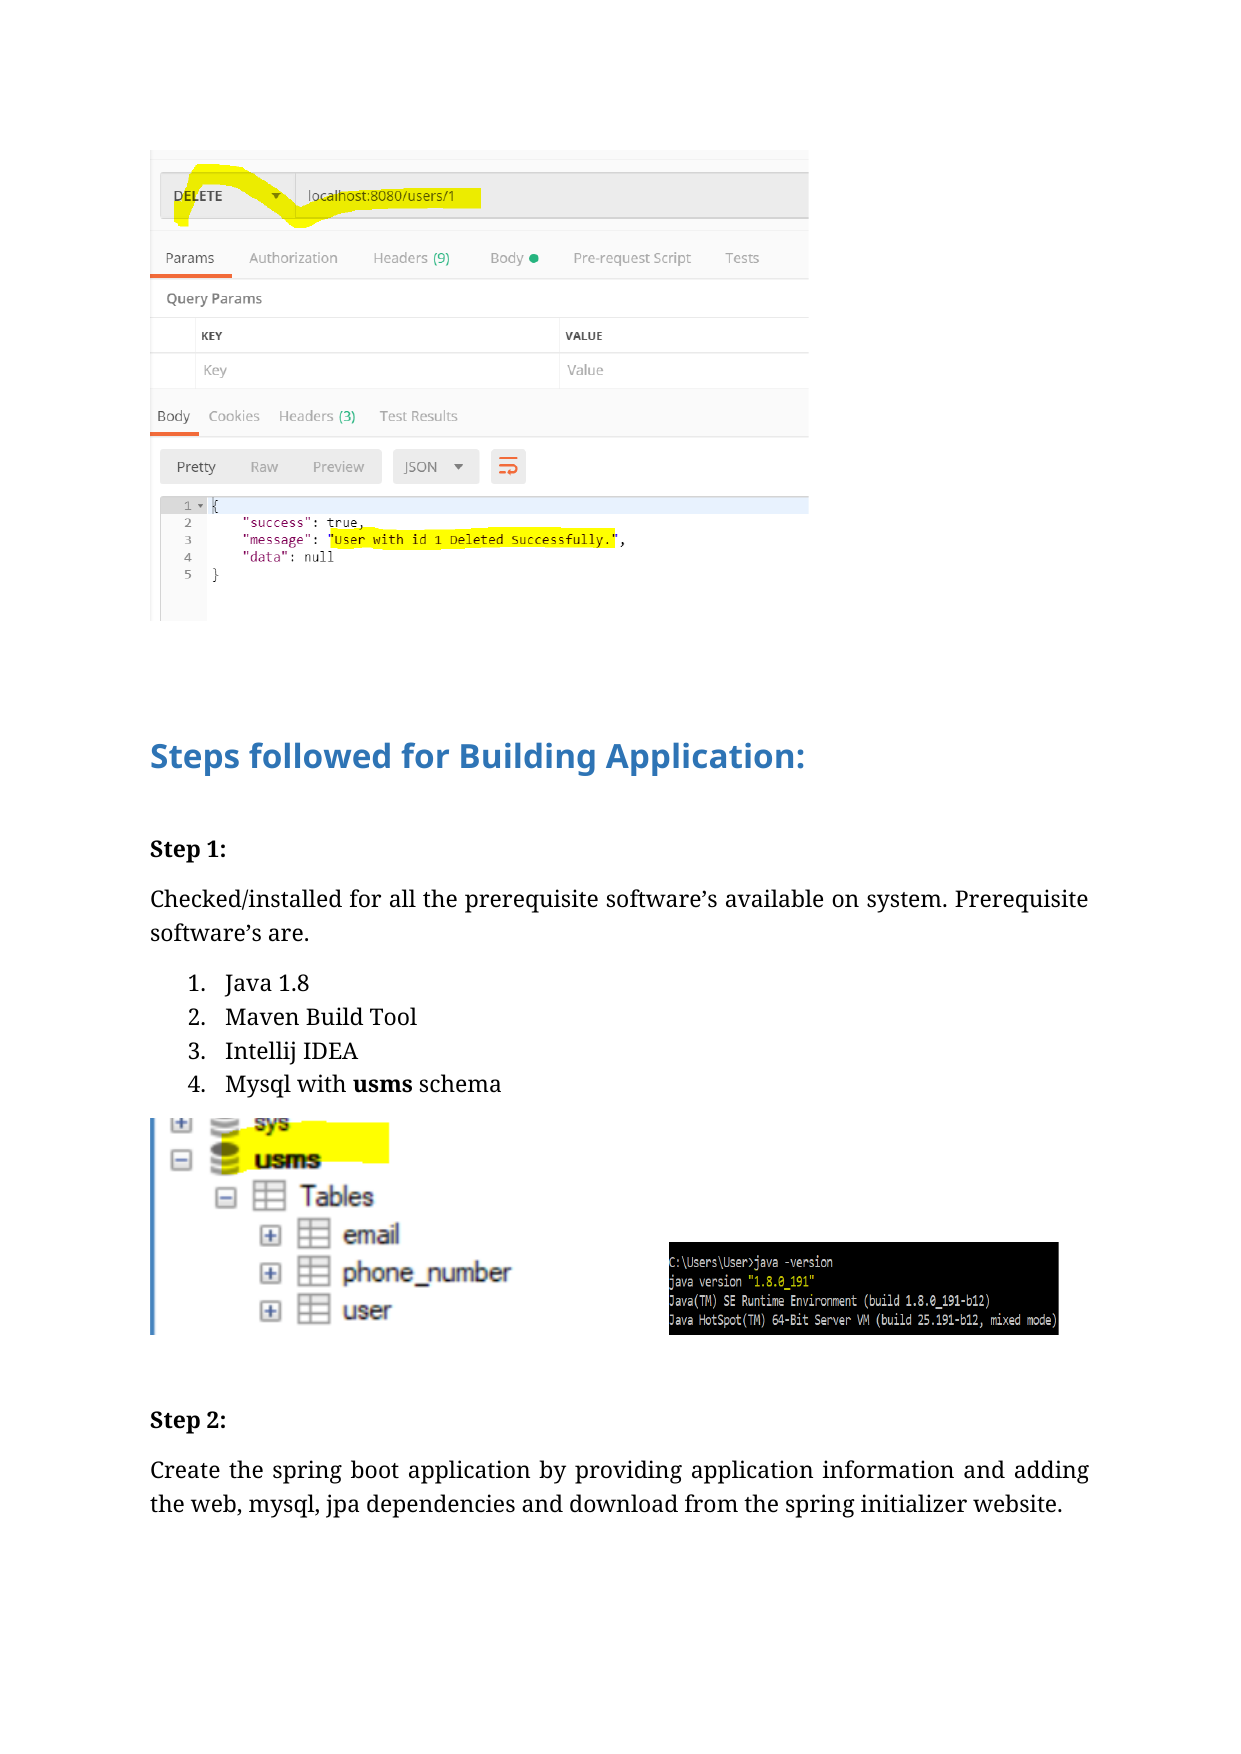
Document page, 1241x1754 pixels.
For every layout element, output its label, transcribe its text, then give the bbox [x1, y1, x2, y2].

text Create the spring boot application by providing application information and adding the web, mysql, jpa dependencies and download from the spring initializer website. [150, 1454, 1090, 1519]
list Java 1.8 [187, 967, 1090, 998]
text Step 2: [150, 1404, 1090, 1435]
list Mysql with usms schema [187, 1068, 1090, 1099]
text Step 1: [150, 832, 1090, 864]
picture [150, 150, 809, 621]
subtitle Steps followed for Building Application: [150, 733, 1090, 778]
text Checked/installed for all the prerequisite software’s available on system. Prerequisite software’s are. [150, 883, 1090, 948]
list Intellij IDEA [187, 1034, 1090, 1066]
picture [150, 1118, 649, 1335]
list Maven Build Tool [187, 1001, 1090, 1032]
picture [669, 1242, 1059, 1335]
